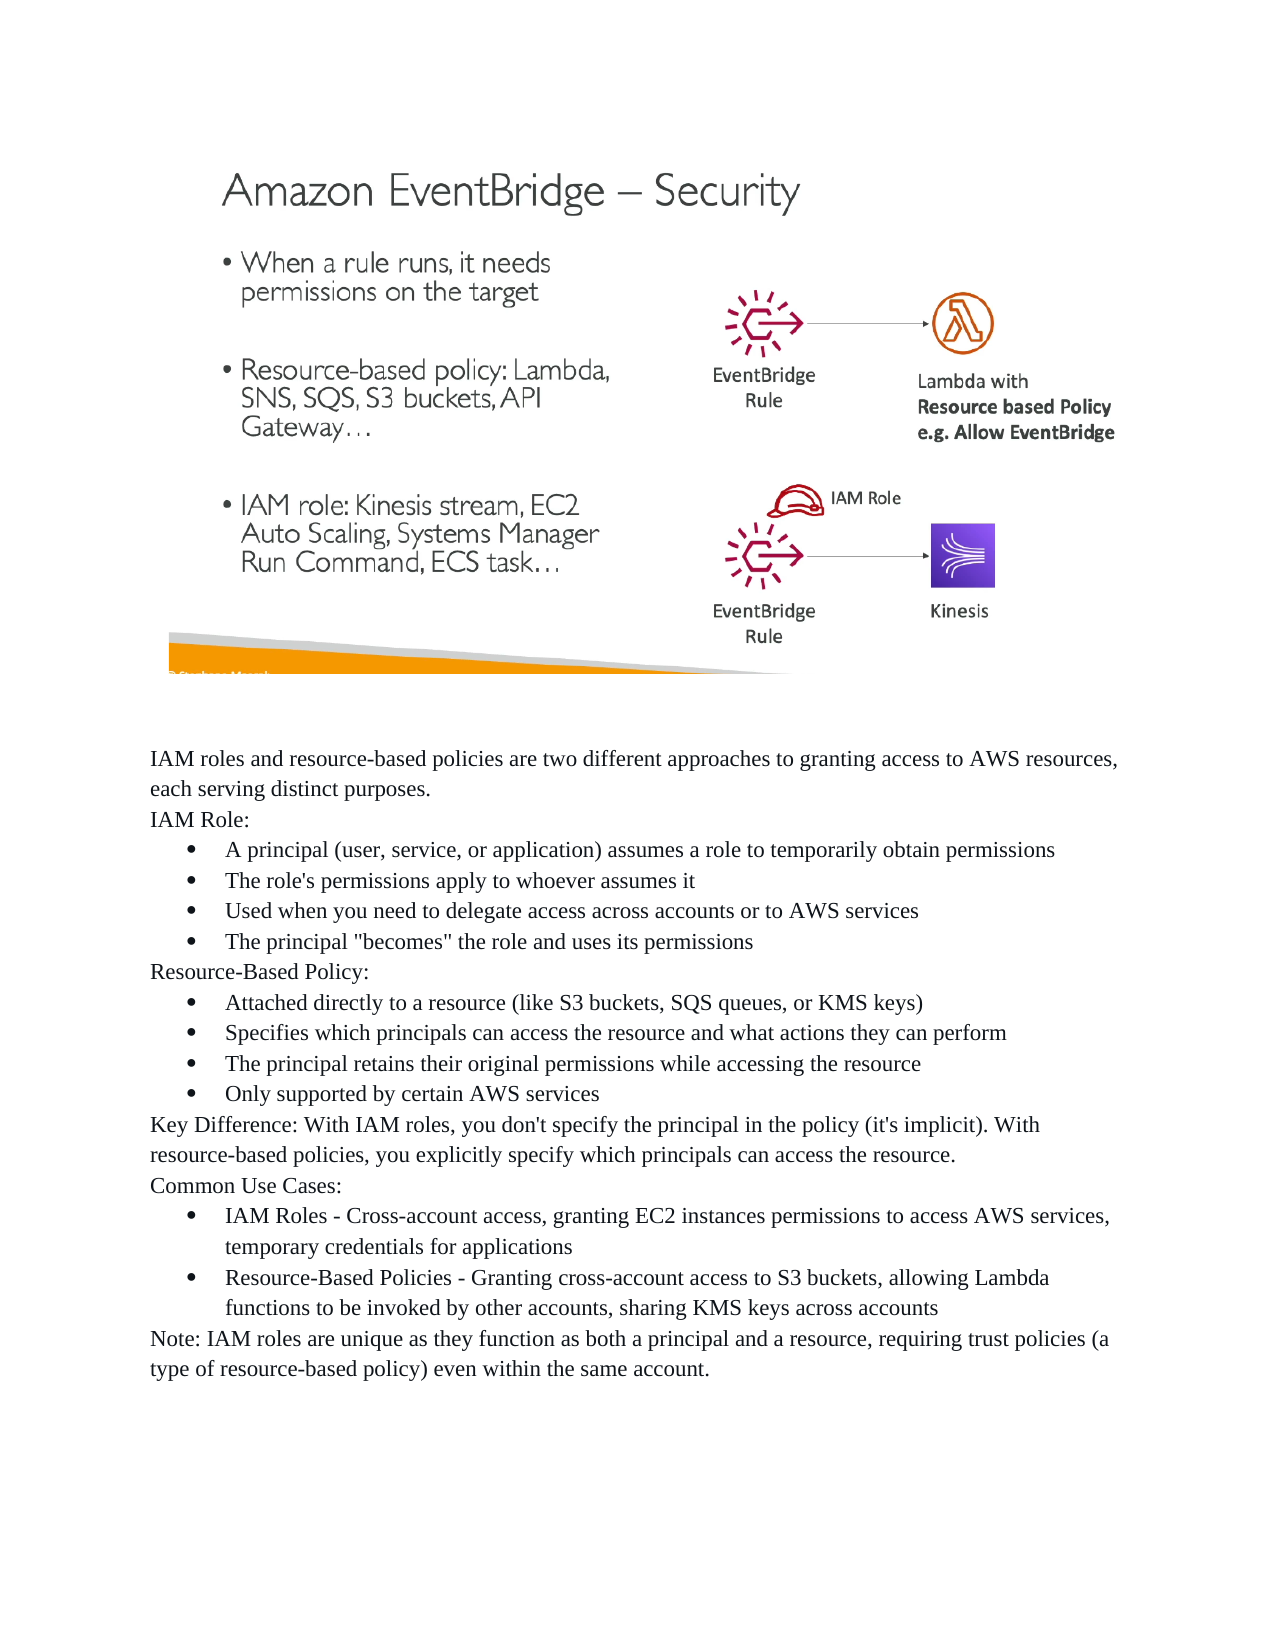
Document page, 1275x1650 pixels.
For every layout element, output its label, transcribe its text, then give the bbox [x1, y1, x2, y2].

text Note: IAM roles are unique as they function as both a principal and a resource, requiring trust policies (a type of resource-based policy) even within the same account. [150, 1324, 1125, 1381]
text IAM roles and resource-based policies are two different approaches to granting access to AWS resources, each serving distinct purposes. [150, 745, 1125, 802]
text IAM Role: [150, 806, 1125, 832]
list Attached directly to a resource (like S3 buckets, SQS queues, or KMS keys) [187, 989, 1125, 1015]
list A principal (user, service, or application) assumes a role to temporarily obtain permissions [187, 836, 1125, 863]
list The principal retains their original permissions while accessing the resource [187, 1050, 1125, 1076]
list IAM Roles - Cross-account access, granting EC2 instances permissions to access AWS services, temporary credentials for applications [187, 1202, 1125, 1259]
list The principal "becomes" the role and uses its permissions [187, 928, 1125, 954]
list Only supported by certain AWS services [187, 1080, 1125, 1107]
list Used when you need to delegate access across accounts or to AWS services [187, 897, 1125, 924]
list The role's permissions apply to whoever assumes it [187, 867, 1125, 893]
text Resource-Based Policy: [150, 958, 1125, 985]
list Specifies which principals can access the resource and what actions they can perform [187, 1019, 1125, 1046]
text Common Use Cases: [150, 1172, 1125, 1198]
list Resource-Based Policies - Granting cross-account access to S3 buckets, allowing Lambda functions to be invoked by other accounts, sharing KMS keys across accounts [187, 1263, 1125, 1320]
text Key Difference: With IAM roles, you don't specify the principal in the policy (it's implicit). With resource-based policies, you explicitly specify which principals can access the resource. [150, 1111, 1125, 1168]
